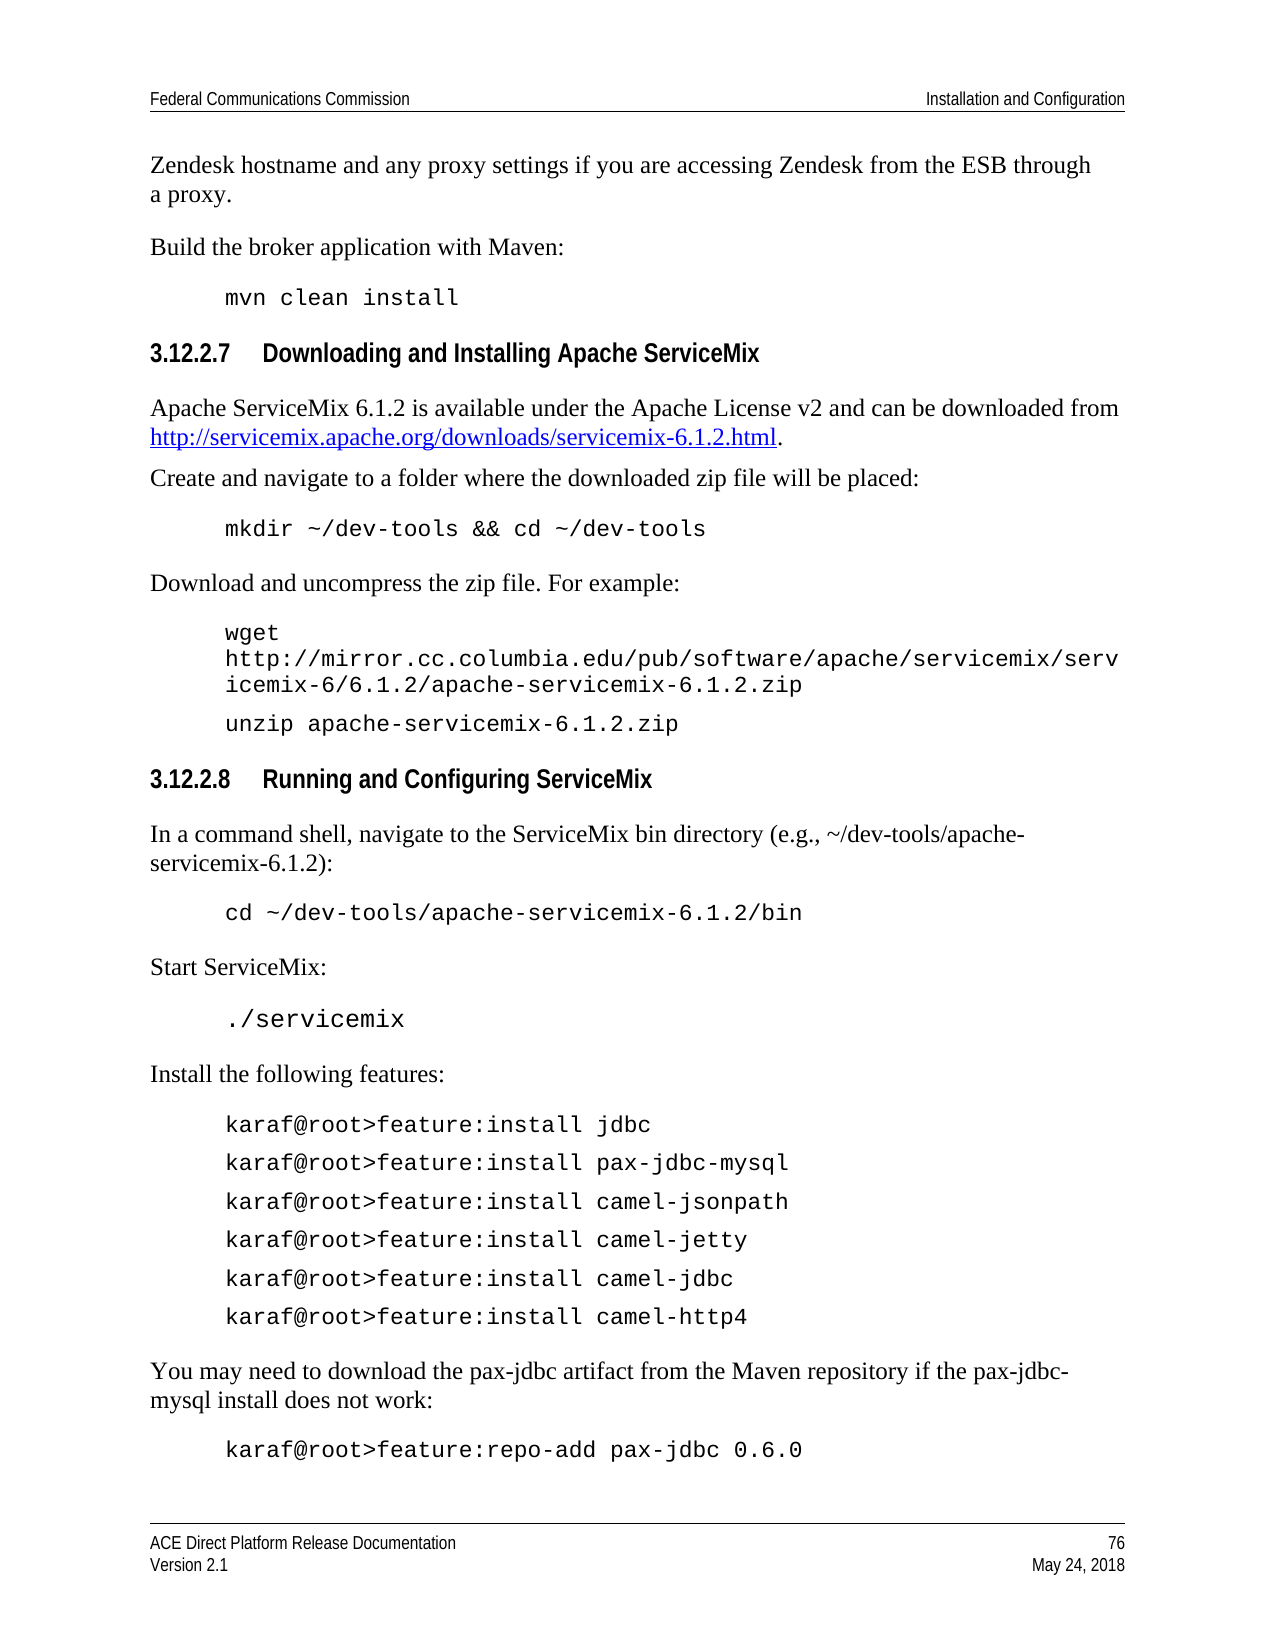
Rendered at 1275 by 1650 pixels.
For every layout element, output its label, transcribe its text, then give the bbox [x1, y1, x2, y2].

text Download and uncompress the zip file. For example: [150, 568, 1125, 597]
text karaf@root>feature:repo-add pax-jdbc 0.6.0 [225, 1439, 1125, 1465]
text karaf@root>feature:install camel-jetty [225, 1228, 1125, 1254]
text wget http://mirror.cc.columbia.edu/pub/software/apache/servicemix/servicemix-6/6.1.2/apache-servicemix-6.1.2.zip [225, 622, 1125, 699]
text karaf@root>feature:install pax-jdbc-mysql [225, 1152, 1125, 1178]
text ./servicemix [225, 1006, 1125, 1034]
text mvn clean install [225, 286, 1125, 312]
text Create and navigate to a folder where the downloaded zip file will be placed: [150, 463, 1125, 492]
text karaf@root>feature:install camel-http4 [225, 1305, 1125, 1331]
text unzip apache-servicemix-6.1.2.zip [225, 712, 1125, 738]
text You may need to download the pax-jdbc artifact from the Maven repository if the pax-jdbc-mysql install does not work: [150, 1356, 1125, 1414]
text Install the following features: [150, 1059, 1125, 1088]
text mkdir ~/dev-tools && cd ~/dev-tools [225, 517, 1125, 543]
text Build the broker application with Maven: [150, 232, 1125, 261]
text Start ServiceMix: [150, 952, 1125, 981]
subtitle Downloading and Installing Apache ServiceMix [150, 337, 1125, 368]
subtitle Running and Configuring ServiceMix [150, 763, 1125, 794]
text karaf@root>feature:install jdbc [225, 1113, 1125, 1139]
text In a command shell, navigate to the ServiceMix bin directory (e.g., ~/dev-tools/apache-servicemix-6.1.2): [150, 819, 1125, 876]
text karaf@root>feature:install camel-jdbc [225, 1267, 1125, 1293]
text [150, 150, 1125, 207]
text Apache ServiceMix 6.1.2 is available under the Apache License v2 and can be downloaded from http://servicemix.apache.org/downloads/servicemix-6.1.2.html. [150, 393, 1125, 451]
text karaf@root>feature:install camel-jsonpath [225, 1190, 1125, 1216]
text cd ~/dev-tools/apache-servicemix-6.1.2/bin [225, 901, 1125, 927]
